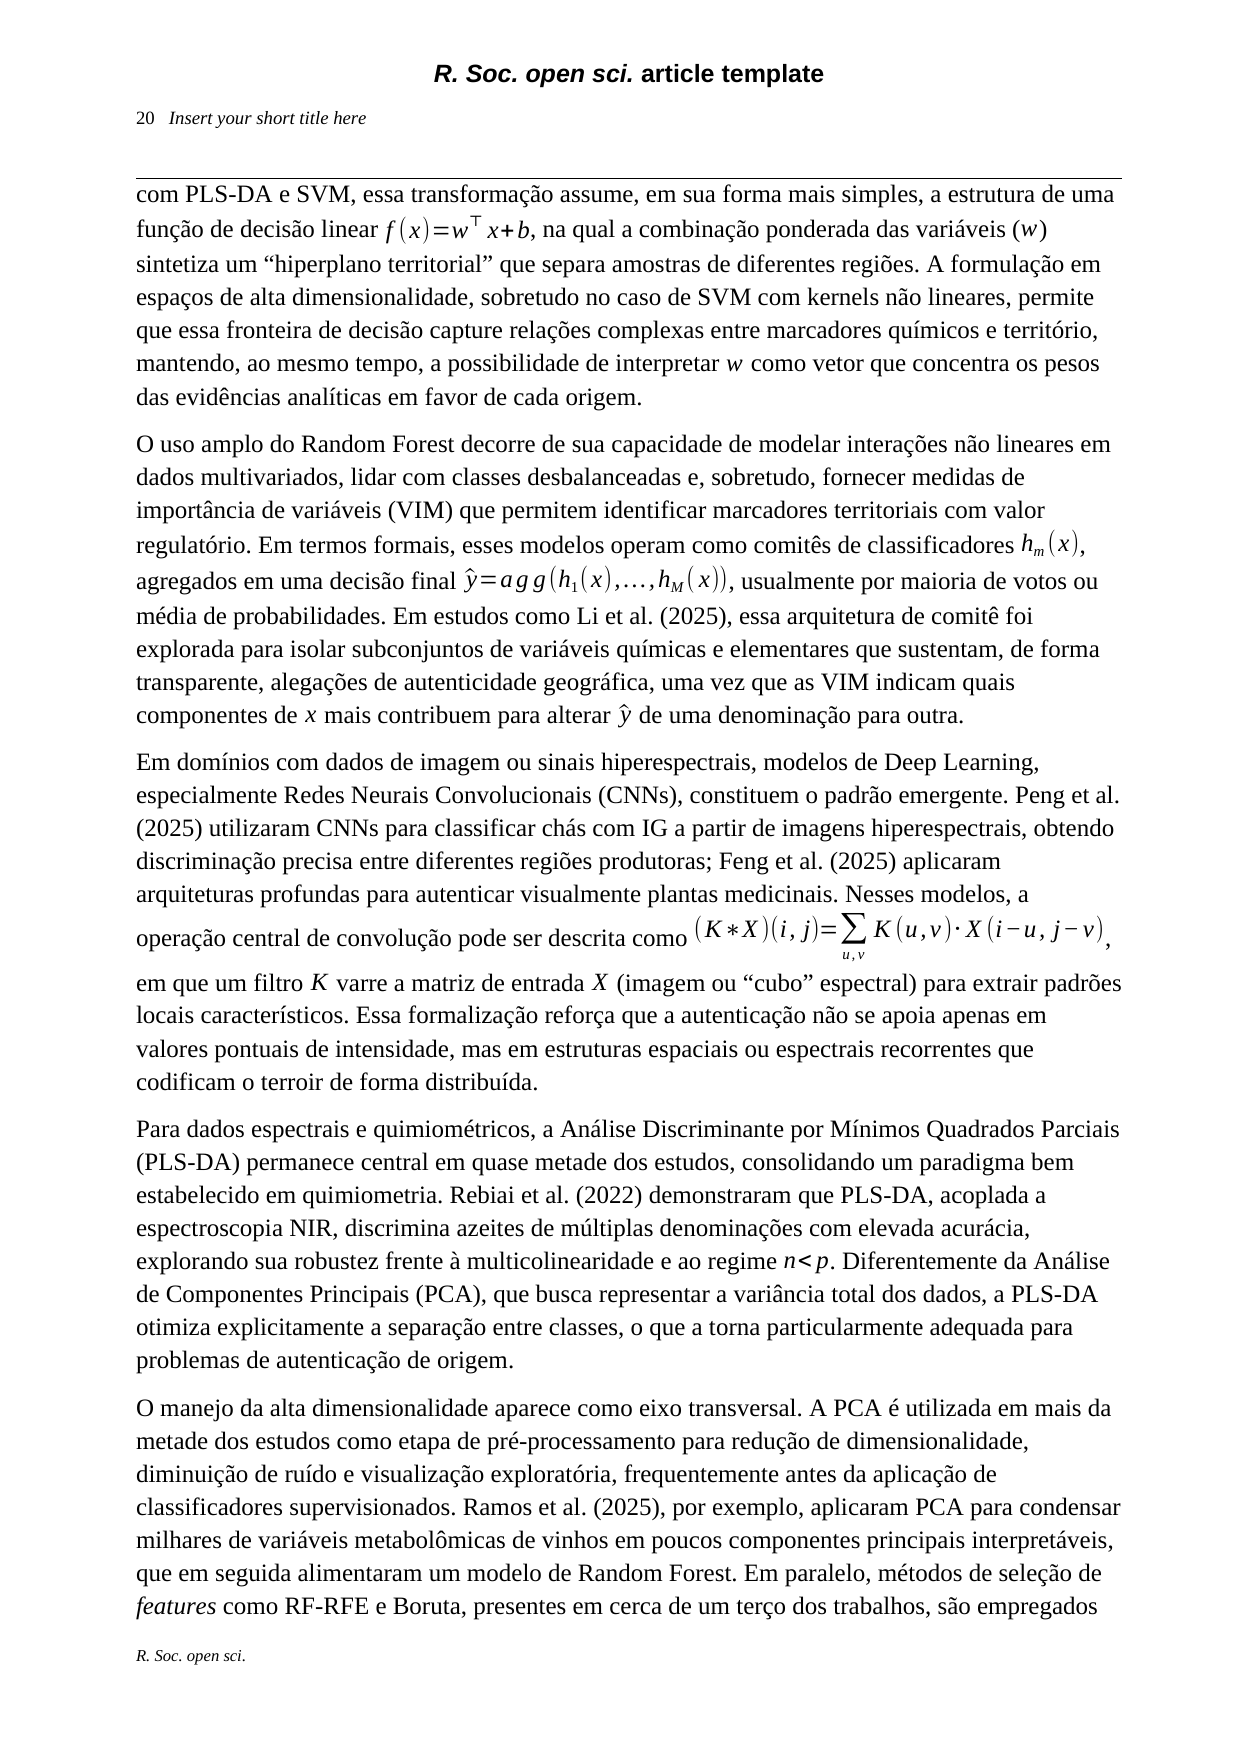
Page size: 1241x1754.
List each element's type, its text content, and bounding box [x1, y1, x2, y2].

text Em domínios com dados de imagem ou sinais hiperespectrais, modelos de Deep Learning, especialmente Redes Neurais Convolucionais (CNNs), constituem o padrão emergente. Peng et al. (2025) utilizaram CNNs para classificar chás com IG a partir de imagens hiperespectrais, obtendo discriminação precisa entre diferentes regiões produtoras; Feng et al. (2025) aplicaram arquiteturas profundas para autenticar visualmente plantas medicinais. Nesses modelos, a operação central de convolução pode ser descrita como , em que um filtro varre a matriz de entrada (imagem ou “cubo” espectral) para extrair padrões locais característicos. Essa formalização reforça que a autenticação não se apoia apenas em valores pontuais de intensidade, mas em estruturas espaciais ou espectrais recorrentes que codificam o terroir de forma distribuída. [136, 747, 1122, 1095]
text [136, 179, 1122, 410]
text O uso amplo do Random Forest decorre de sua capacidade de modelar interações não lineares em dados multivariados, lidar com classes desbalanceadas e, sobretudo, fornecer medidas de importância de variáveis (VIM) que permitem identificar marcadores territoriais com valor regulatório. Em termos formais, esses modelos operam como comitês de classificadores , agregados em uma decisão final , usualmente por maioria de votos ou média de probabilidades. Em estudos como Li et al. (2025), essa arquitetura de comitê foi explorada para isolar subconjuntos de variáveis químicas e elementares que sustentam, de forma transparente, alegações de autenticidade geográfica, uma vez que as VIM indicam quais componentes de mais contribuem para alterar de uma denominação para outra. [136, 429, 1122, 728]
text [136, 1393, 1122, 1620]
text Para dados espectrais e quimiométricos, a Análise Discriminante por Mínimos Quadrados Parciais (PLS-DA) permanece central em quase metade dos estudos, consolidando um paradigma bem estabelecido em quimiometria. Rebiai et al. (2022) demonstraram que PLS-DA, acoplada a espectroscopia NIR, discrimina azeites de múltiplas denominações com elevada acurácia, explorando sua robustez frente à multicolinearidade e ao regime . Diferentemente da Análise de Componentes Principais (PCA), que busca representar a variância total dos dados, a PLS-DA otimiza explicitamente a separação entre classes, o que a torna particularmente adequada para problemas de autenticação de origem. [136, 1114, 1122, 1374]
